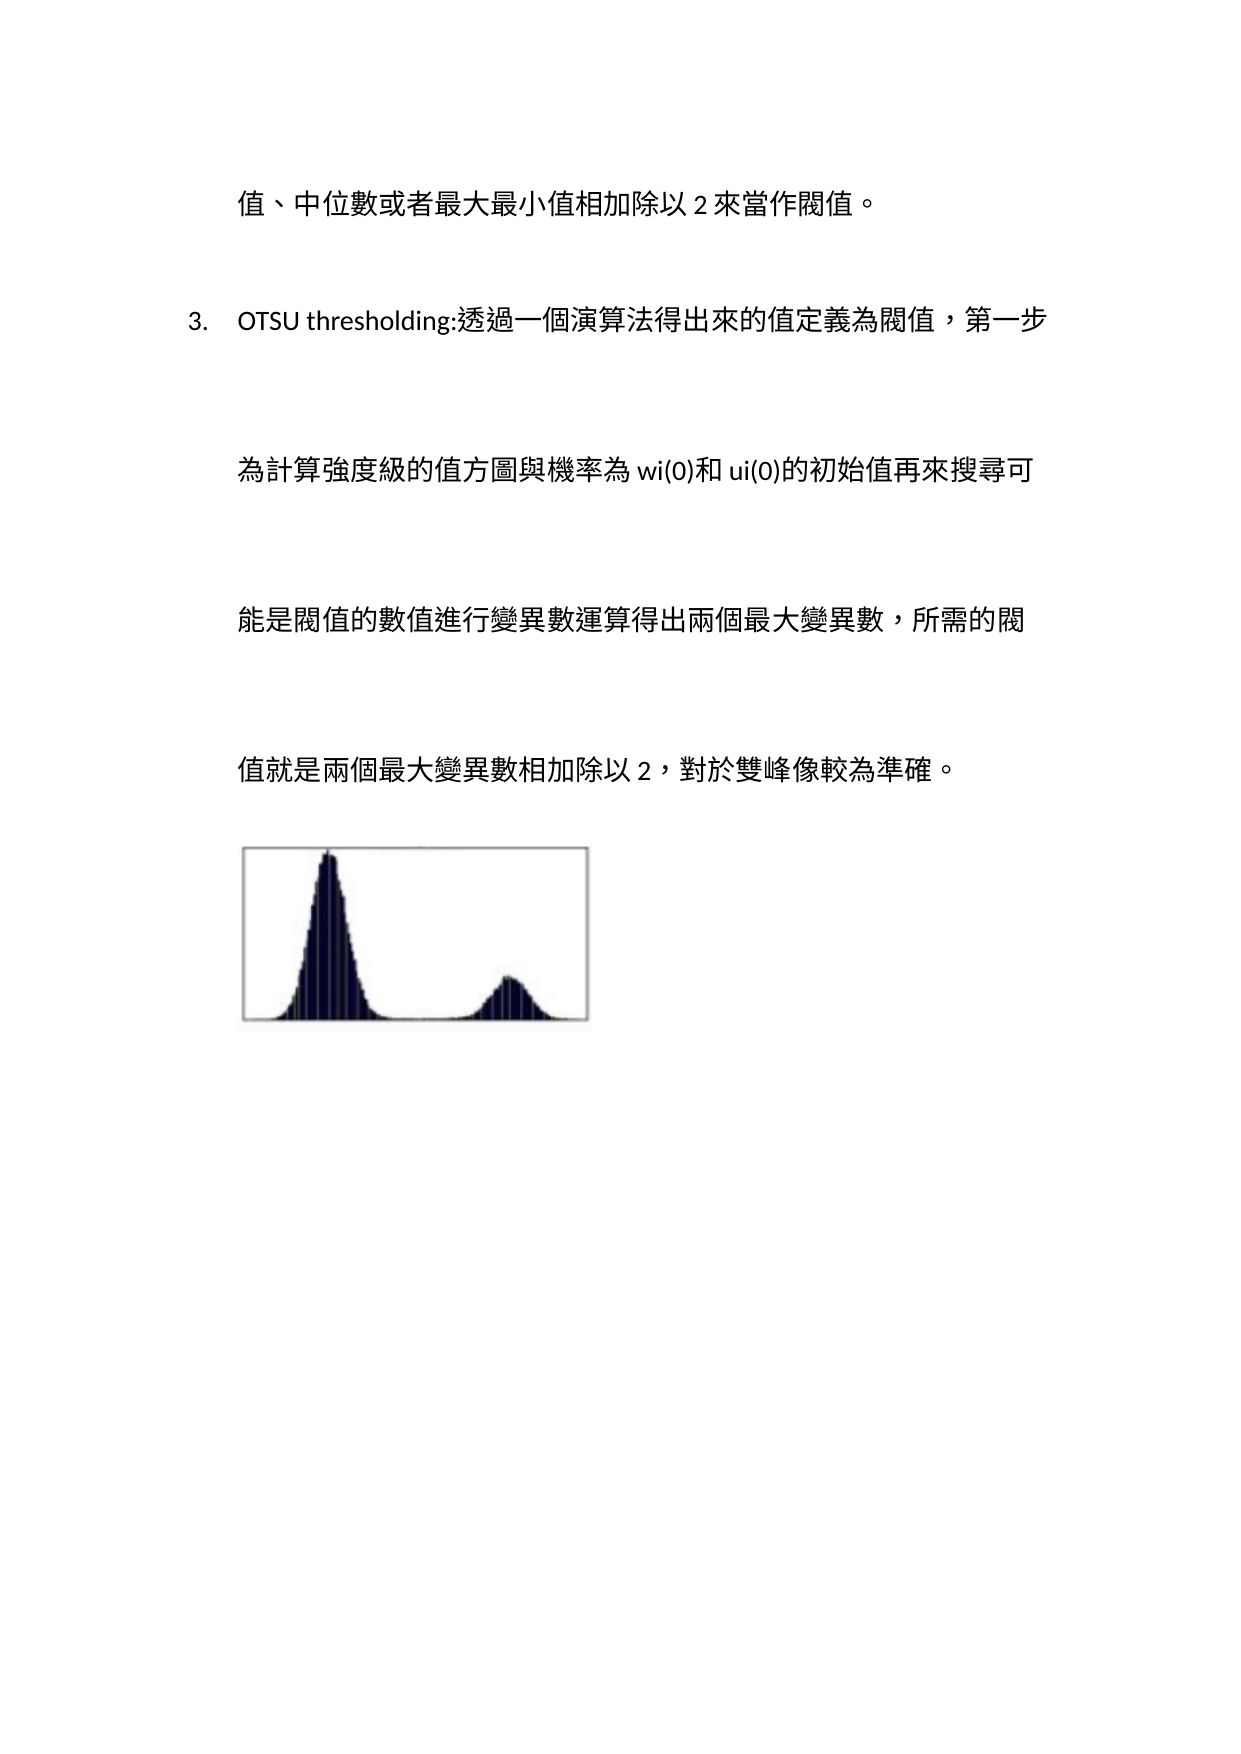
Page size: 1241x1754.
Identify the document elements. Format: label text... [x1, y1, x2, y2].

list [187, 164, 1053, 239]
picture [237, 846, 593, 1033]
list OTSU thresholding:透過一個演算法得出來的值定義為閥值，第一步為計算強度級的值方圖與機率為wi(0)和ui(0)的初始值再來搜尋可能是閥值的數值進行變異數運算得出兩個最大變異數，所需的閥值就是兩個最大變異數相加除以2，對於雙峰像較為準確。 [187, 280, 1053, 805]
